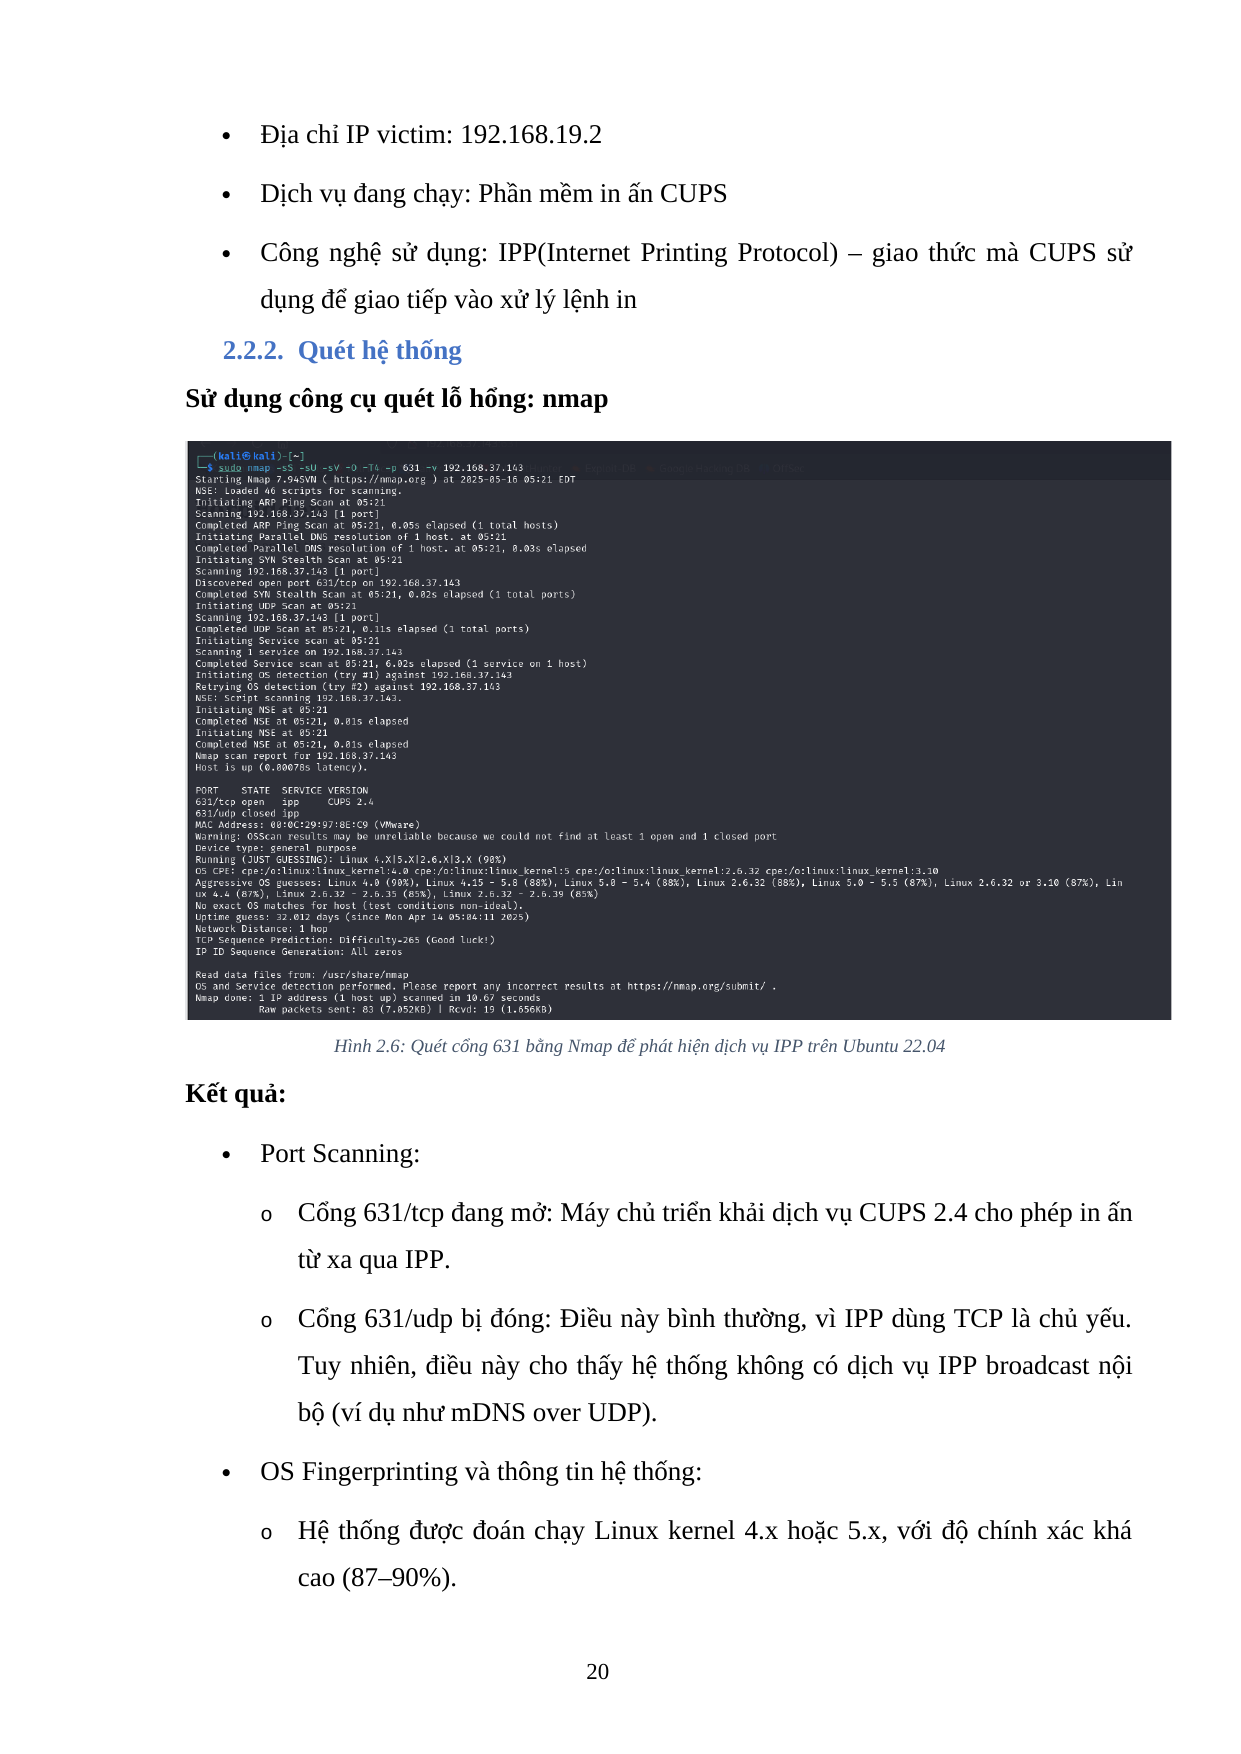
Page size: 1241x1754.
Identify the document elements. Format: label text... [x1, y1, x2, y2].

list Sử dụng công cụ quét lỗ hổng: nmap [148, 382, 1134, 413]
list Địa chỉ IP victim: 192.168.19.2 [223, 118, 1134, 149]
list Dịch vụ đang chạy: Phần mềm in ấn CUPS [223, 177, 1134, 208]
list OS Fingerprinting và thông tin hệ thống: [223, 1455, 1134, 1486]
list Port Scanning: [223, 1137, 1134, 1168]
list Công nghệ sử dụng: IPP(Internet Printing Protocol) – giao thức mà CUPS sử dụng để giao tiếp vào xử lý lệnh in [223, 236, 1134, 314]
subtitle Quét hệ thống [223, 334, 1134, 365]
list Kết quả: [148, 1078, 1134, 1109]
list Cổng 631/udp bị đóng: Điều này bình thường, vì IPP dùng TCP là chủ yếu. Tuy nhiên, điều này cho thấy hệ thống không có dịch vụ IPP broadcast nội bộ (ví dụ như mDNS over UDP). [260, 1302, 1134, 1427]
list Cổng 631/tcp đang mở: Máy chủ triển khải dịch vụ CUPS 2.4 cho phép in ấn từ xa qua IPP. [260, 1196, 1134, 1274]
picture [185, 441, 1172, 1020]
list Hệ thống được đoán chạy Linux kernel 4.x hoặc 5.x, với độ chính xác khá cao (87–90%). [260, 1514, 1134, 1592]
